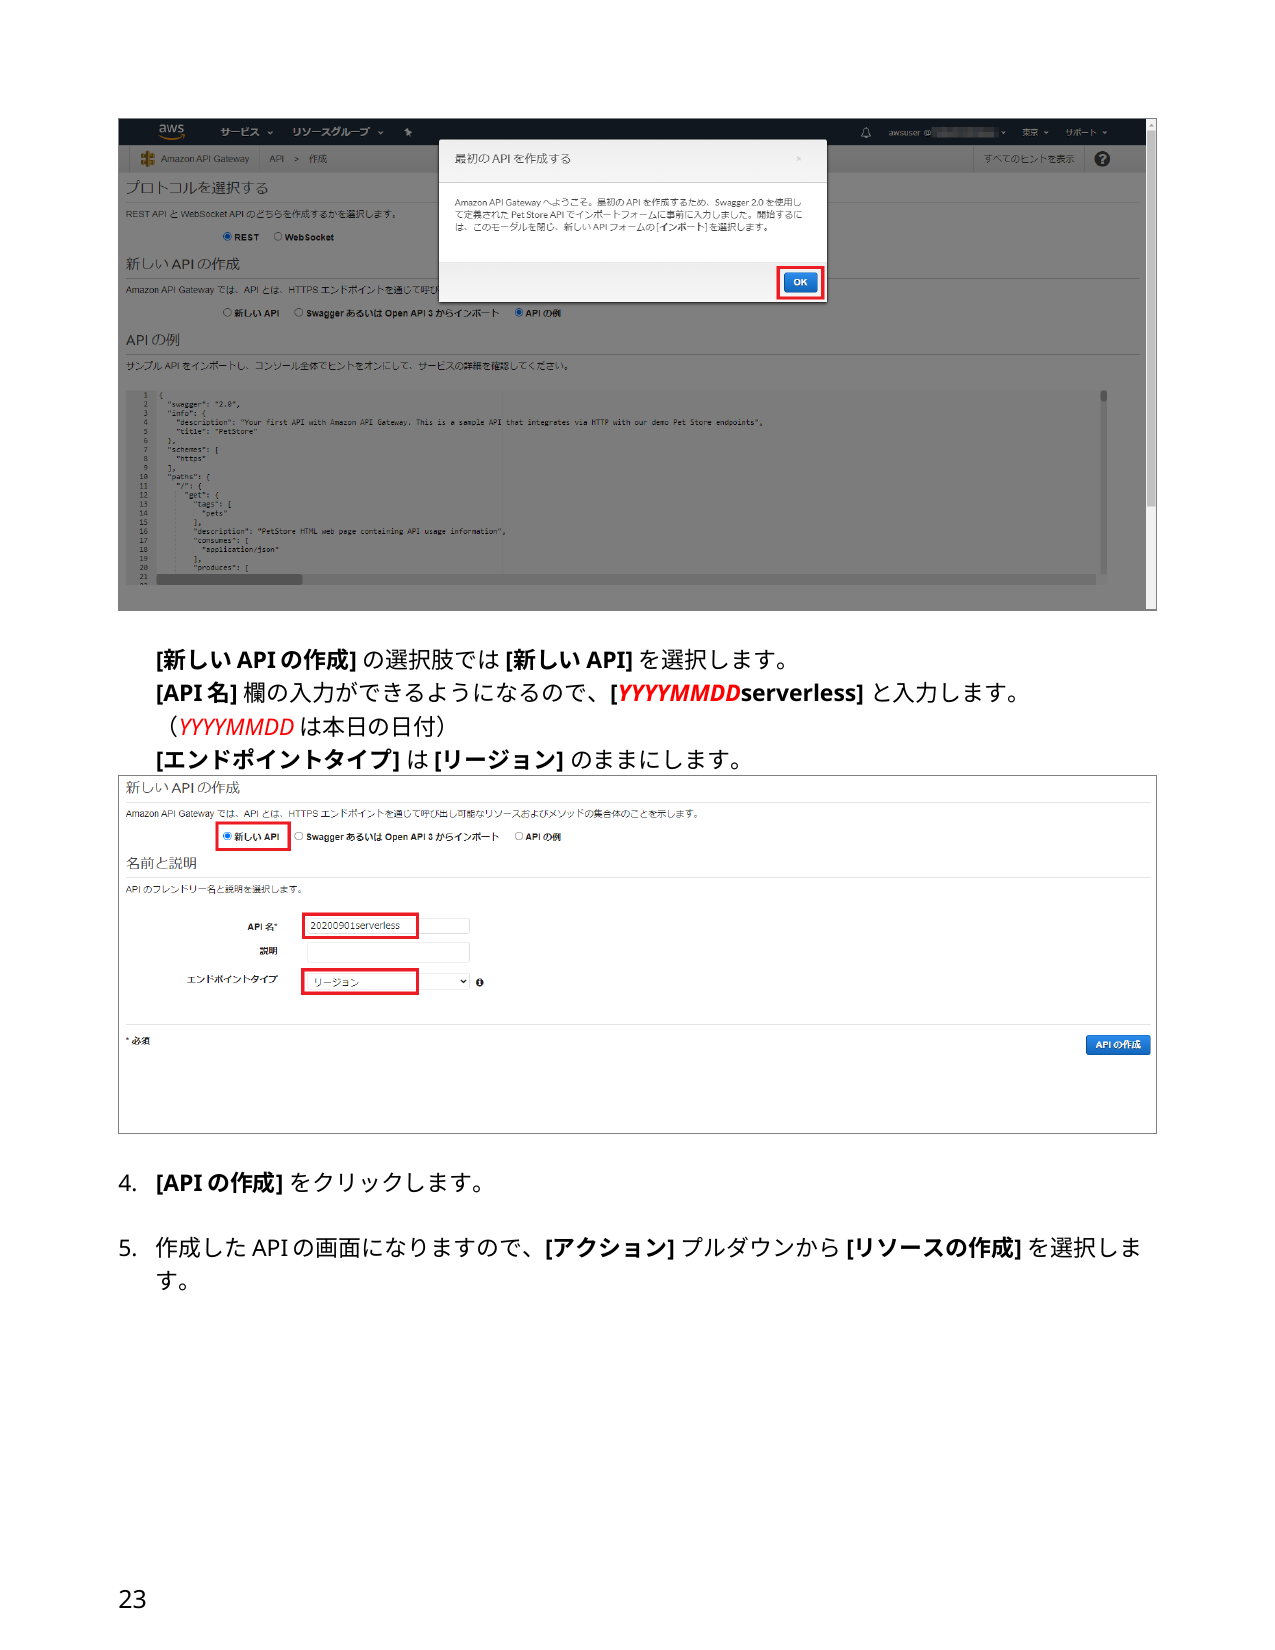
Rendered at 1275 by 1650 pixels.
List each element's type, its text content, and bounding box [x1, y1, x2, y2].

list [エンドポイントタイプ] は [リージョン] のままにします。 [156, 742, 1157, 775]
list [新しいAPIの作成] の選択肢では [新しいAPI] を選択します。 [156, 642, 1157, 675]
list 作成したAPIの画面になりますので、[アクション] プルダウンから [リソースの作成] を選択します。 [118, 1229, 1157, 1296]
list [API名] 欄の入力ができるようになるので、[YYYYMMDDserverless] と入力します。（YYYYMMDDは本日の日付） [156, 675, 1157, 742]
list [APIの作成] をクリックします。 [118, 1165, 1157, 1198]
picture [119, 119, 1156, 609]
picture [119, 776, 1156, 1133]
